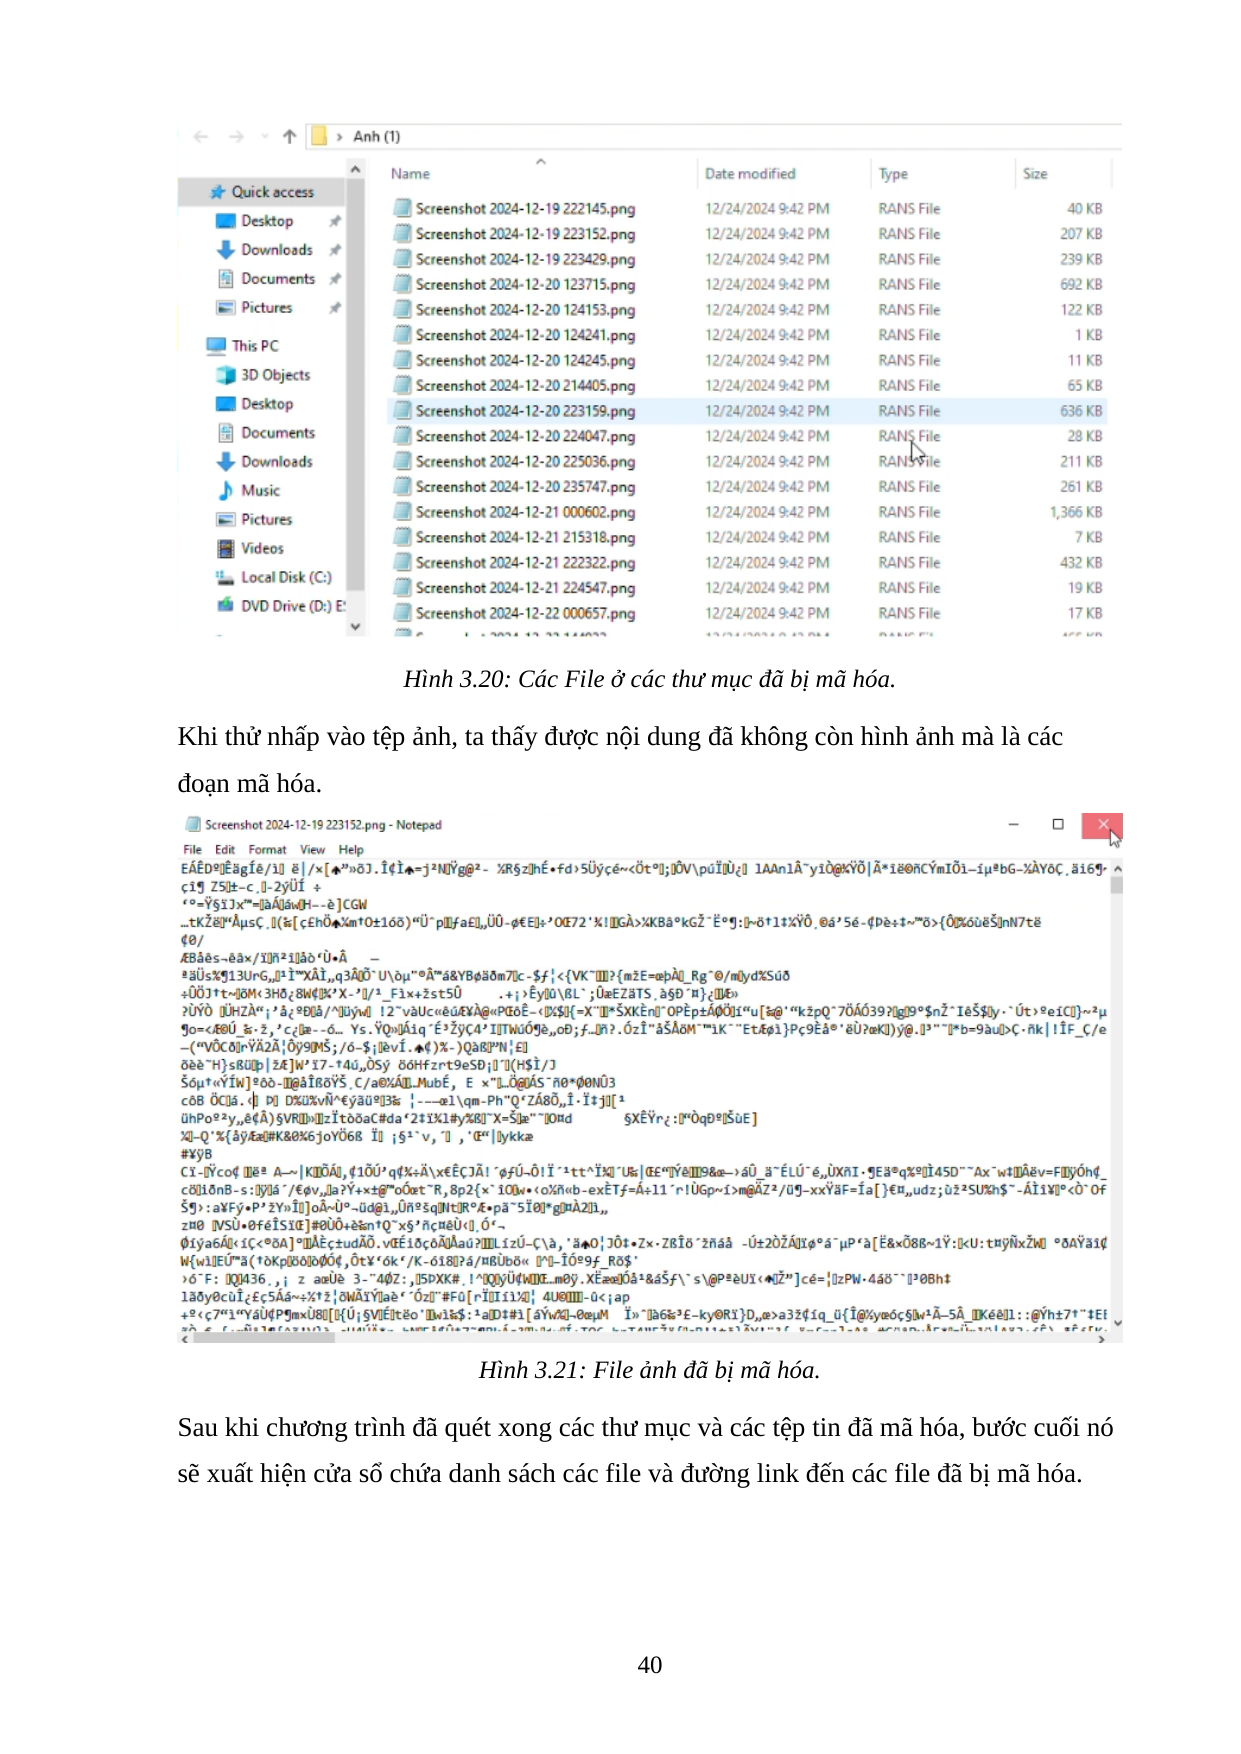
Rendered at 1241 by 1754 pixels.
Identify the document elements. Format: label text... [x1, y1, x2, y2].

text Khi thử nhấp vào tệp ảnh, ta thấy được nội dung đã không còn hình ảnh mà là các đoạn mã hóa. [177, 720, 1122, 798]
text Hình 3.20: Các File ở các thư mục đã bị mã hóa. [177, 664, 1122, 693]
text Hình 3.21: File ảnh đã bị mã hóa. [177, 1355, 1122, 1384]
picture [177, 813, 1123, 1343]
text Sau khi chương trình đã quét xong các thư mục và các tệp tin đã mã hóa, bước cuối nó sẽ xuất hiện cửa sổ chứa danh sách các file và đường link đến các file đã bị mã hóa. [177, 1411, 1122, 1489]
picture [177, 118, 1122, 638]
